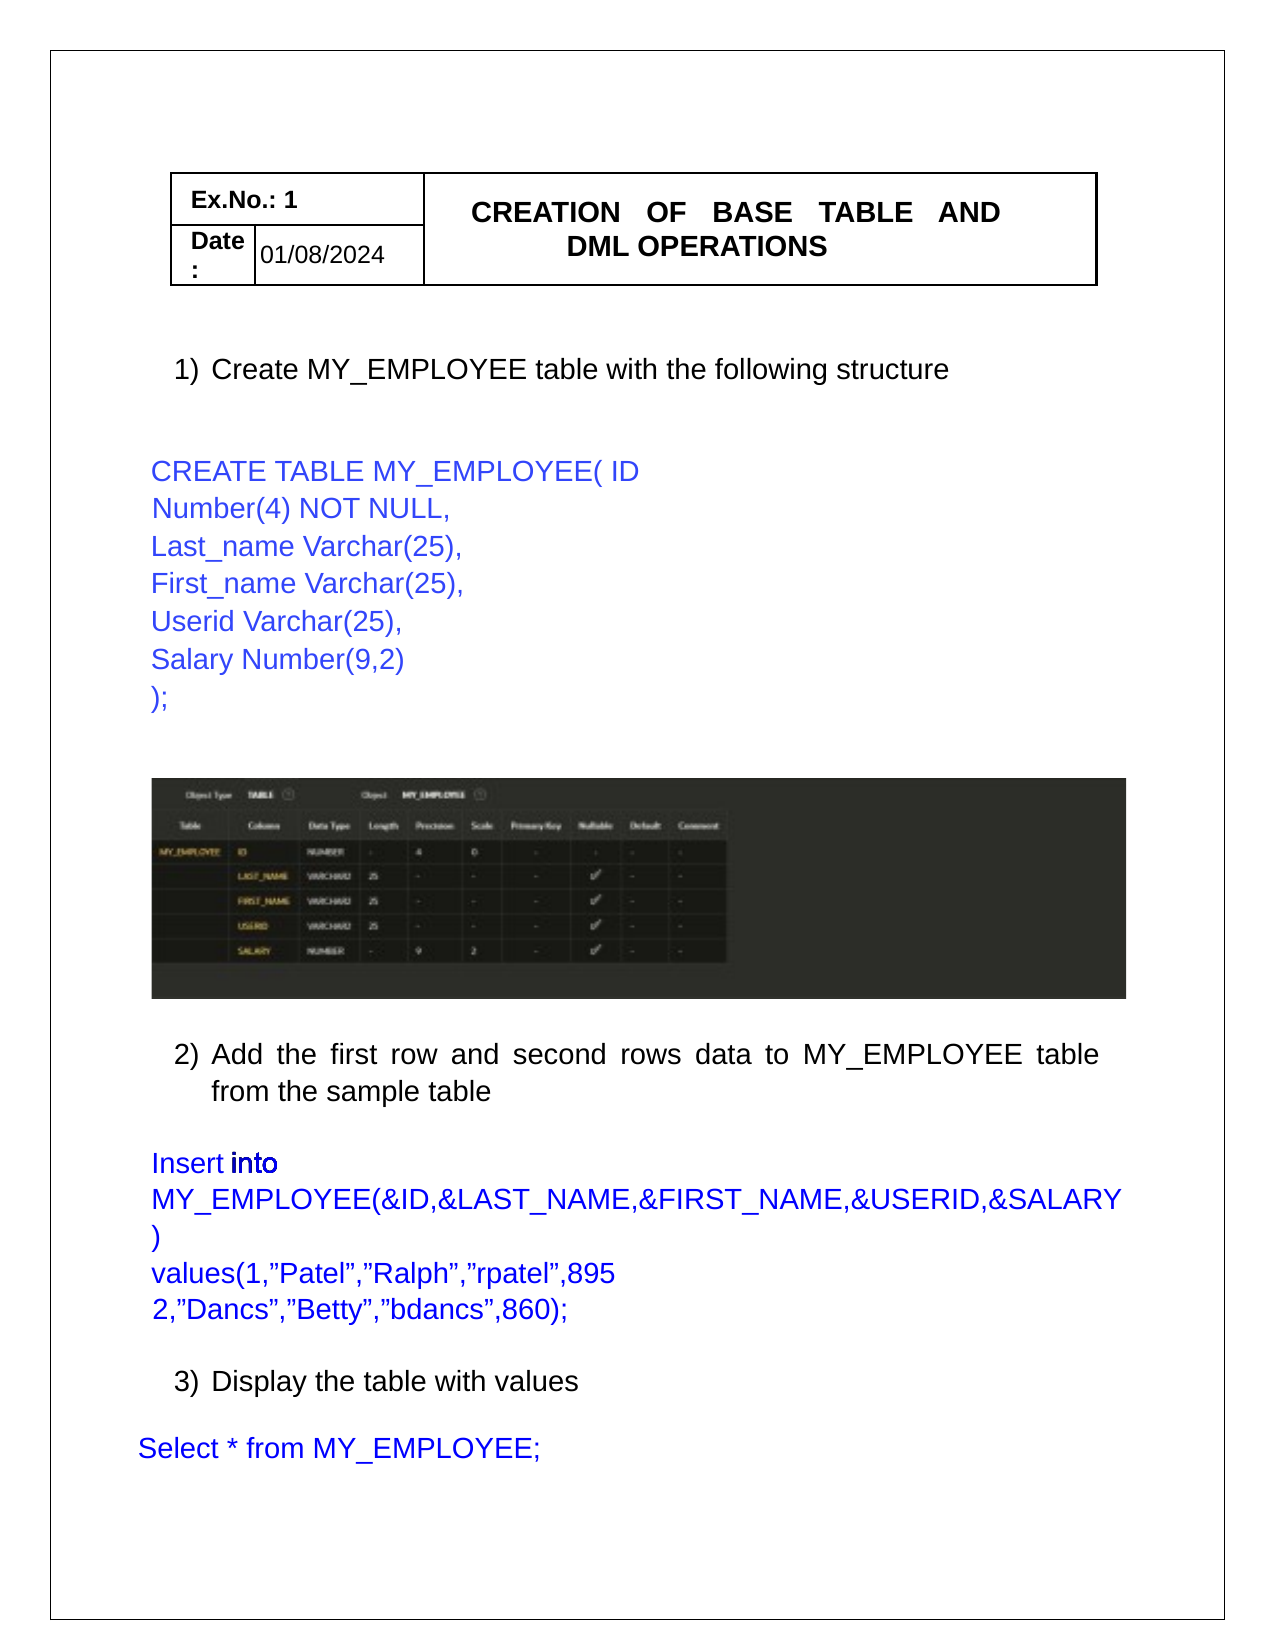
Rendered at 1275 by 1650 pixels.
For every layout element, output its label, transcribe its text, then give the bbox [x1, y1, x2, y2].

text Userid Varchar(25), [151, 604, 645, 638]
text First_name Varchar(25), [151, 567, 645, 600]
table_header Ex.No.: 1 [172, 174, 423, 224]
table_cell 01/08/2024 [256, 226, 423, 283]
table_header CREATION OF BASE TABLE AND DML OPERATIONS [425, 174, 1095, 283]
text ) [151, 1219, 1220, 1253]
picture [232, 1151, 277, 1173]
text MY_EMPLOYEE(&ID,&LAST_NAME,&FIRST_NAME,&USERID,&SALARY [151, 1182, 1220, 1216]
list Display the table with values [173, 1364, 1102, 1398]
text CREATE TABLE MY_EMPLOYEE( ID Number(4) NOT NULL, [151, 454, 645, 524]
text Select * from MY_EMPLOYEE; [138, 1431, 1220, 1465]
list Create MY_EMPLOYEE table with the following structure [173, 352, 1102, 386]
picture [151, 778, 1127, 999]
text Last_name Varchar(25), [151, 529, 645, 562]
table_cell Date: [172, 226, 254, 283]
text values(1,”Patel”,”Ralph”,”rpatel”,895 2,”Dancs”,”Betty”,”bdancs”,860); [151, 1256, 1035, 1325]
text Insert [151, 1146, 1220, 1179]
text Salary Number(9,2) [151, 642, 645, 676]
list Add the first row and second rows data to MY_EMPLOYEE table from the sample table [173, 1037, 1102, 1107]
text ); [151, 680, 645, 713]
